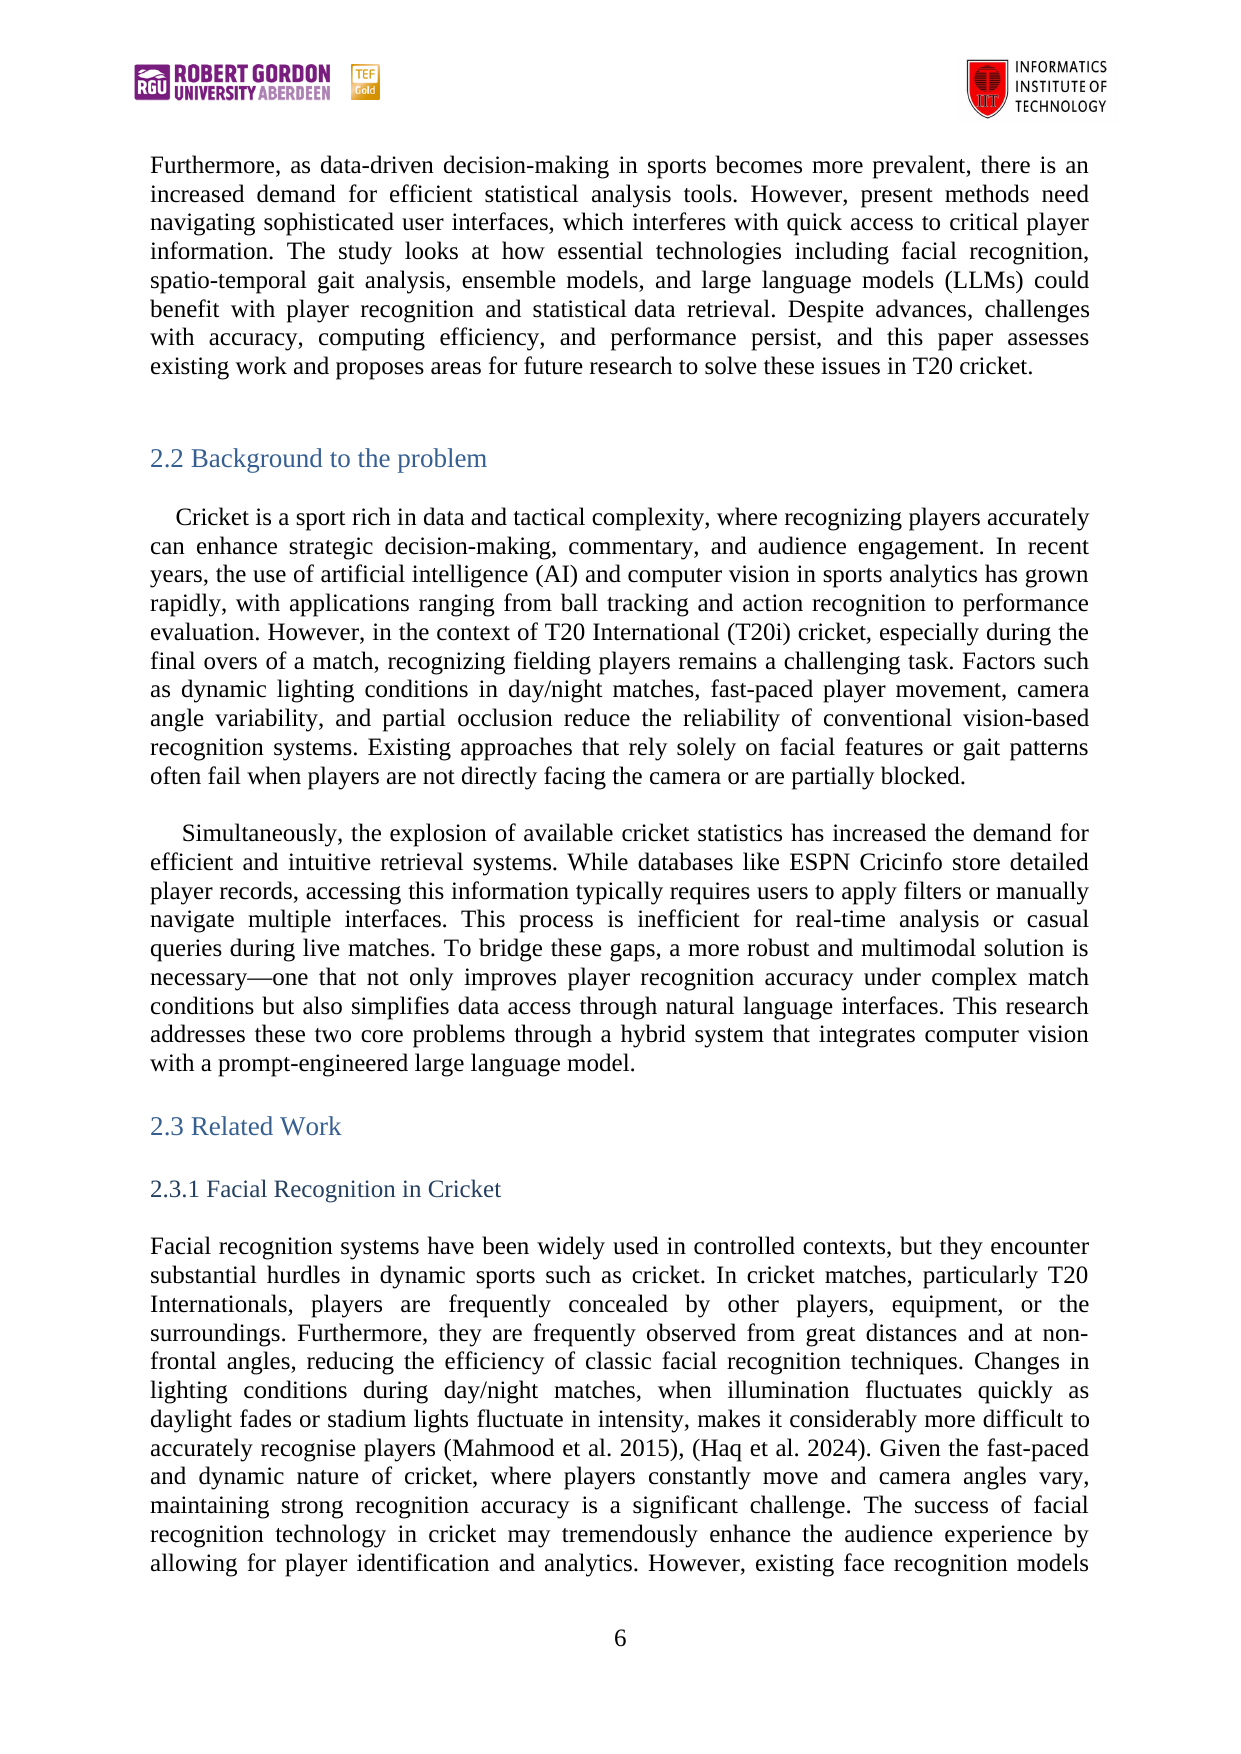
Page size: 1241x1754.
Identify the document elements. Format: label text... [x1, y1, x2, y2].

picture [126, 58, 389, 106]
text Furthermore, as data-driven decision-making in sports becomes more prevalent, there is an increased demand for efficient statistical analysis tools. However, present methods need navigating sophisticated user interfaces, which interferes with quick access to critical player information. The study looks at how essential technologies including facial recognition, spatio-temporal gait analysis, ensemble models, and large language models (LLMs) could benefit with player recognition and statistical data retrieval. Despite advances, challenges with accuracy, computing efficiency, and performance persist, and this paper assesses existing work and proposes areas for future research to solve these issues in T20 cricket. [150, 150, 1090, 380]
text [150, 1231, 1090, 1576]
picture [955, 57, 1118, 125]
text Cricket is a sport rich in data and tactical complexity, where recognizing players accurately can enhance strategic decision-making, commentary, and audience engagement. In recent years, the use of artificial intelligence (AI) and computer vision in sports analytics has grown rapidly, with applications ranging from ball tracking and action recognition to performance evaluation. However, in the context of T20 International (T20i) cricket, especially during the final overs of a match, recognizing fielding players remains a challenging task. Factors such as dynamic lighting conditions in day/night matches, fast-paced player movement, camera angle variability, and partial occlusion reduce the reliability of conventional vision-based recognition systems. Existing approaches that rely solely on facial features or gait patterns often fail when players are not directly facing the camera or are partially blocked. [150, 502, 1090, 789]
text Simultaneously, the explosion of available cricket statistics has increased the demand for efficient and intuitive retrieval systems. While databases like ESPN Cricinfo store detailed player records, accessing this information typically requires users to apply filters or manually navigate multiple interfaces. This process is inefficient for real-time analysis or casual queries during live matches. To bridge these gaps, a more robust and multimodal solution is necessary—one that not only improves player recognition accuracy under complex match conditions but also simplifies data access through natural language interfaces. This research addresses these two core problems through a hybrid system that integrates computer vision with a prompt-engineered large language model. [150, 818, 1090, 1077]
subtitle 2.3.1 Facial Recognition in Cricket [150, 1174, 1090, 1203]
subtitle 2.3 Related Work [150, 1110, 1090, 1141]
subtitle 2.2 Background to the problem [150, 442, 1090, 473]
